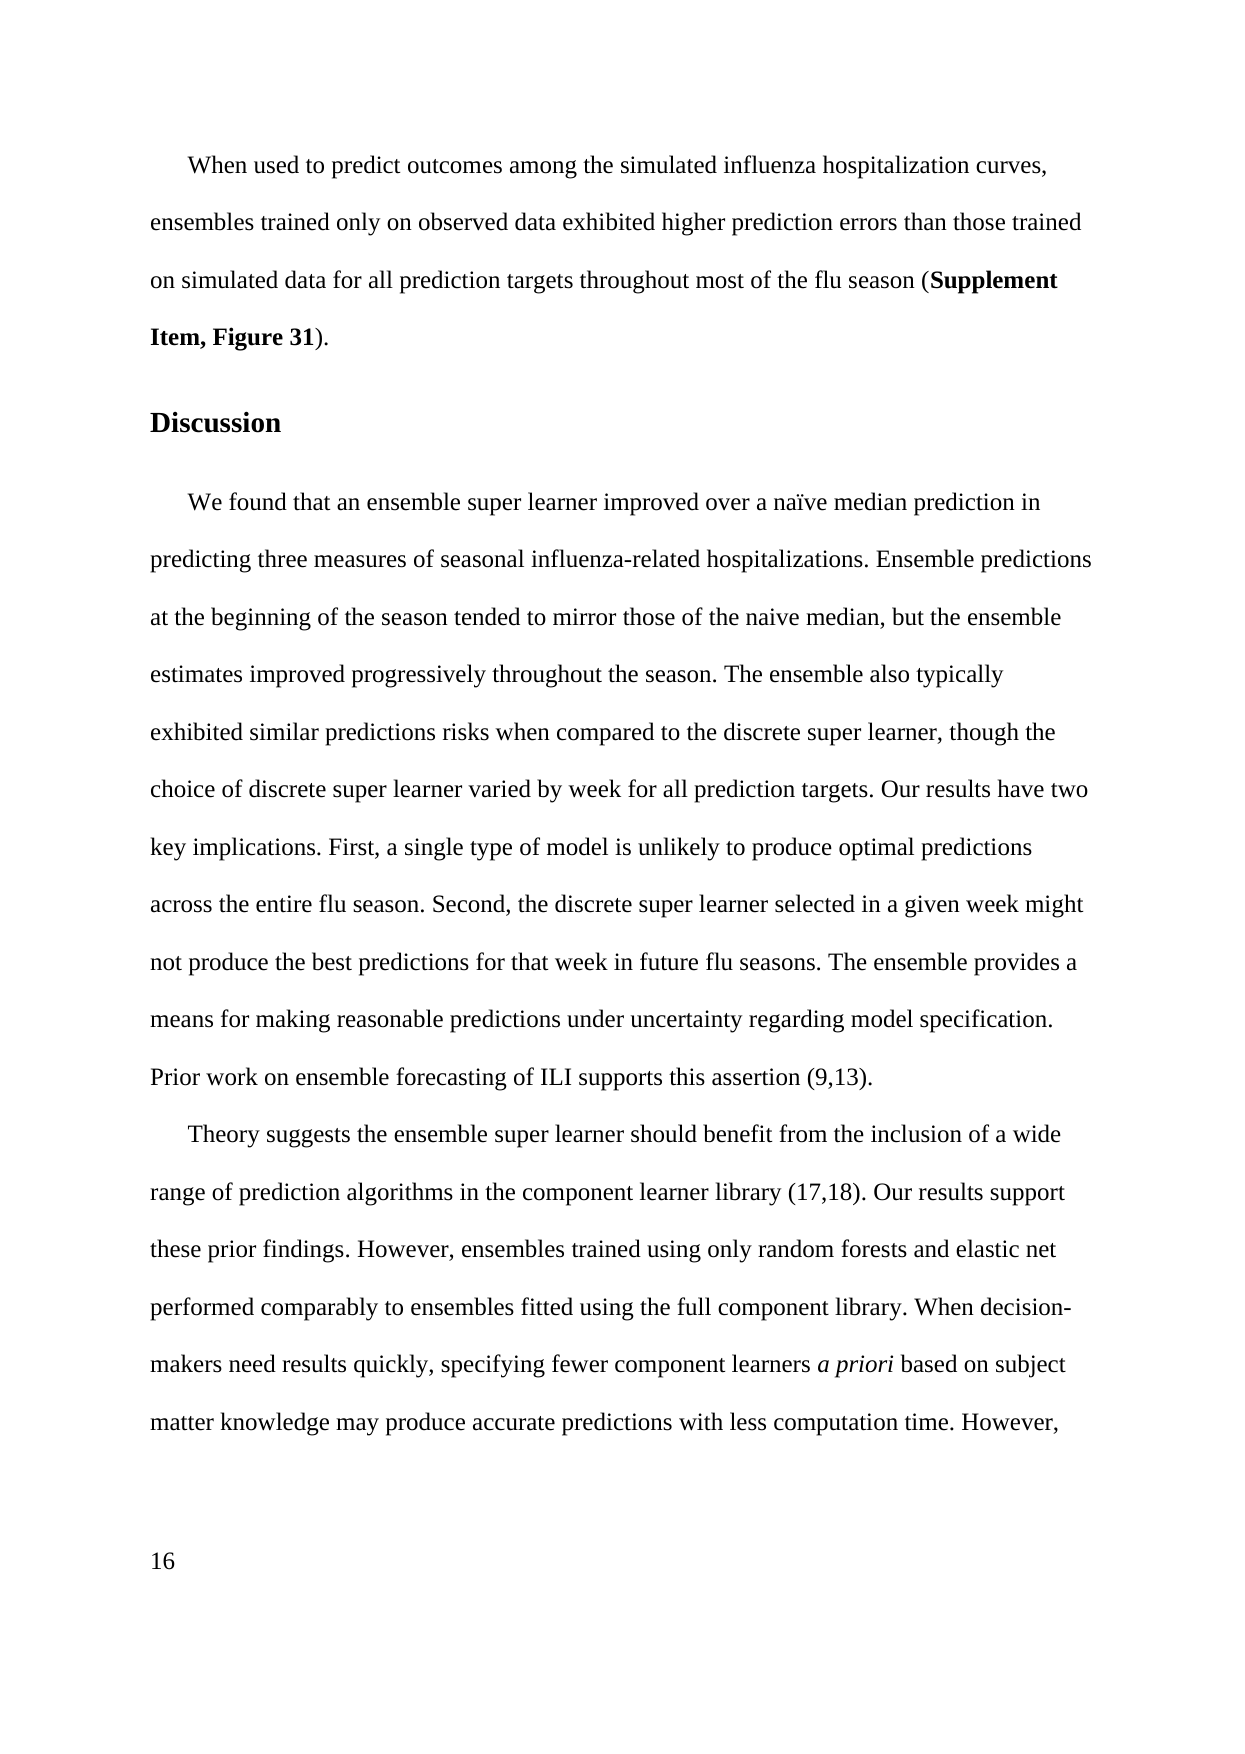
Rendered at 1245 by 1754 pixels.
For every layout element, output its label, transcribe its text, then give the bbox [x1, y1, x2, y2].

subtitle Discussion [150, 405, 1095, 438]
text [150, 1119, 1095, 1435]
text We found that an ensemble super learner improved over a naïve median prediction in predicting three measures of seasonal influenza-related hospitalizations. Ensemble predictions at the beginning of the season tended to mirror those of the naive median, but the ensemble estimates improved progressively throughout the season. The ensemble also typically exhibited similar predictions risks when compared to the discrete super learner, though the choice of discrete super learner varied by week for all prediction targets. Our results have two key implications. First, a single type of model is unlikely to produce optimal predictions across the entire flu season. Second, the discrete super learner selected in a given week might not produce the best predictions for that week in future flu seasons. The ensemble provides a means for making reasonable predictions under uncertainty regarding model specification. Prior work on ensemble forecasting of ILI supports this assertion (9,13). [150, 487, 1095, 1090]
text When used to predict outcomes among the simulated influenza hospitalization curves, ensembles trained only on observed data exhibited higher prediction errors than those trained on simulated data for all prediction targets throughout most of the flu season (Supplement Item, Figure 31). [150, 150, 1095, 351]
